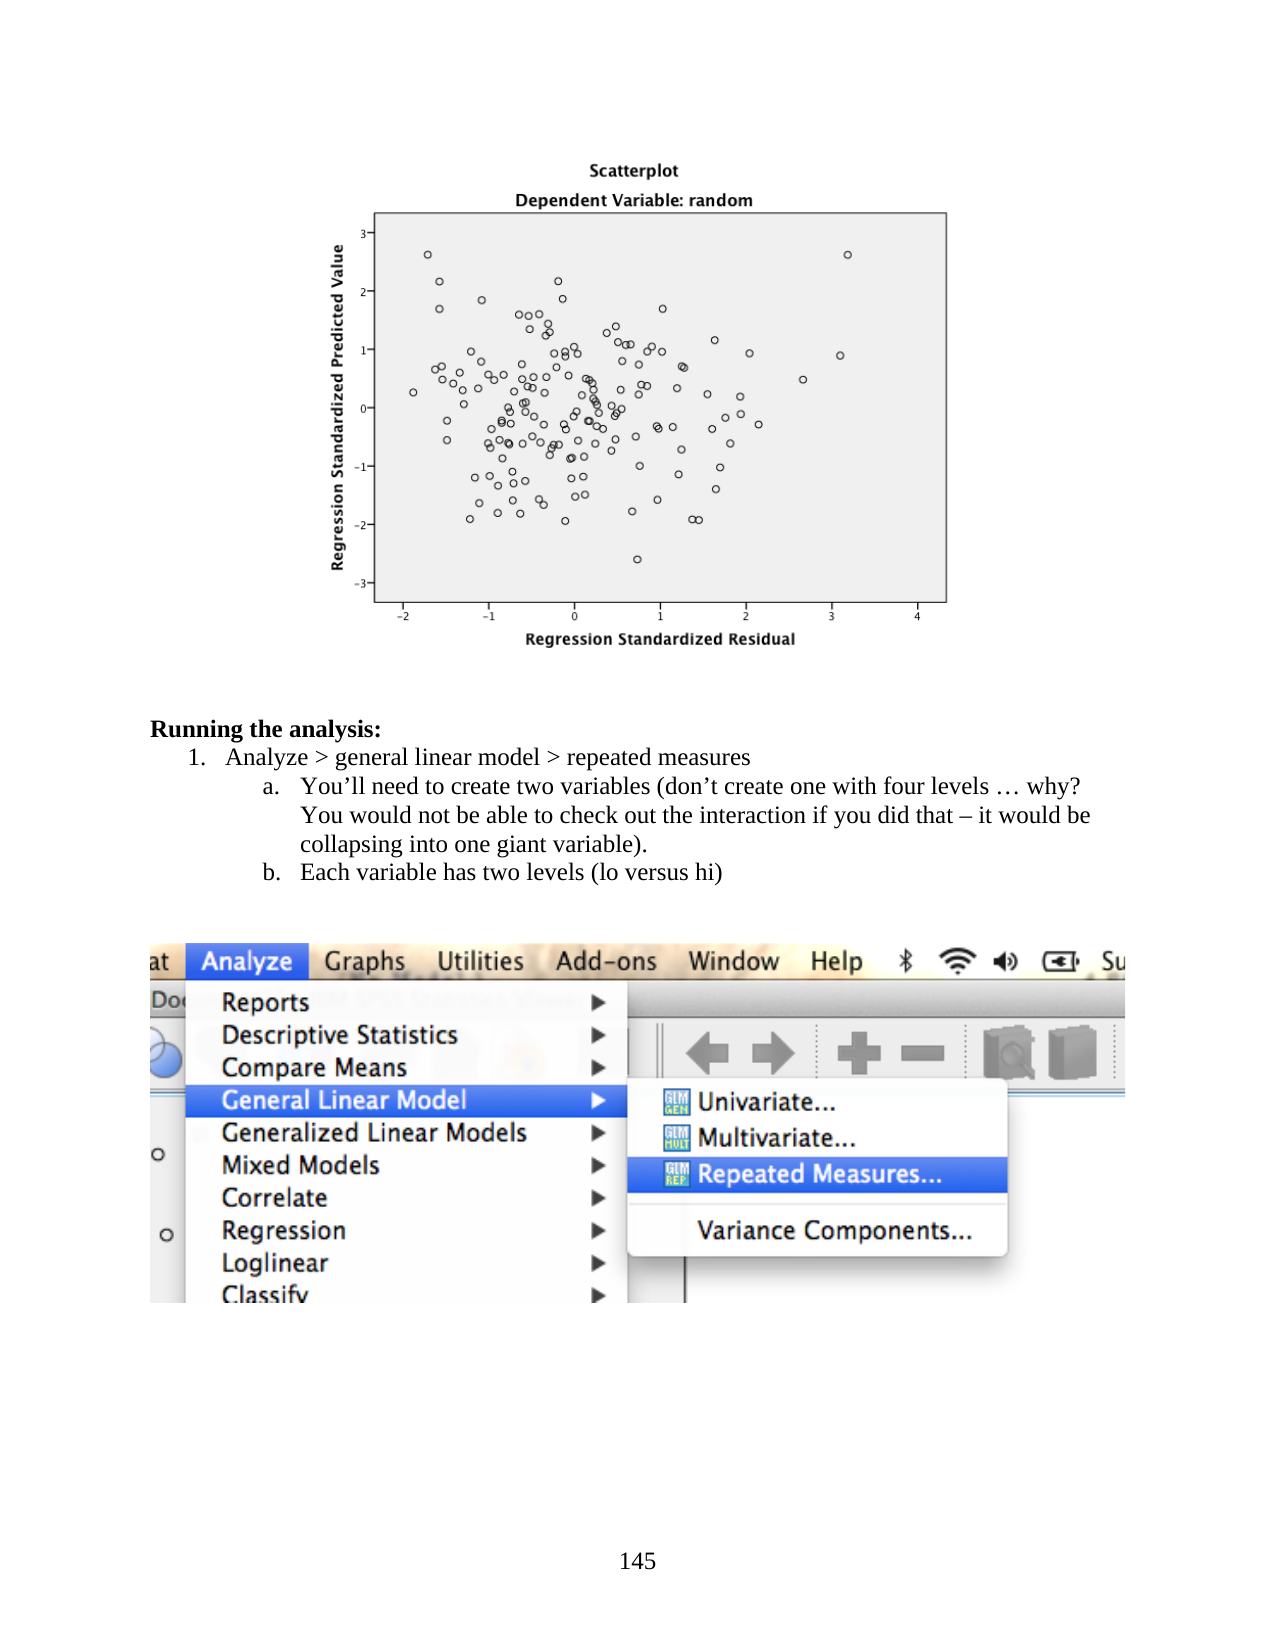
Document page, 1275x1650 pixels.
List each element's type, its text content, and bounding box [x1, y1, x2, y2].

list Each variable has two levels (lo versus hi) [262, 857, 1125, 886]
picture [311, 150, 964, 657]
list Analyze > general linear model > repeated measures [187, 742, 1125, 771]
picture [150, 943, 1125, 1303]
list You’ll need to create two variables (don’t create one with four levels … why? You would not be able to check out the interaction if you did that – it would be collapsing into one giant variable). [262, 771, 1125, 857]
text Running the analysis: [150, 714, 1125, 742]
